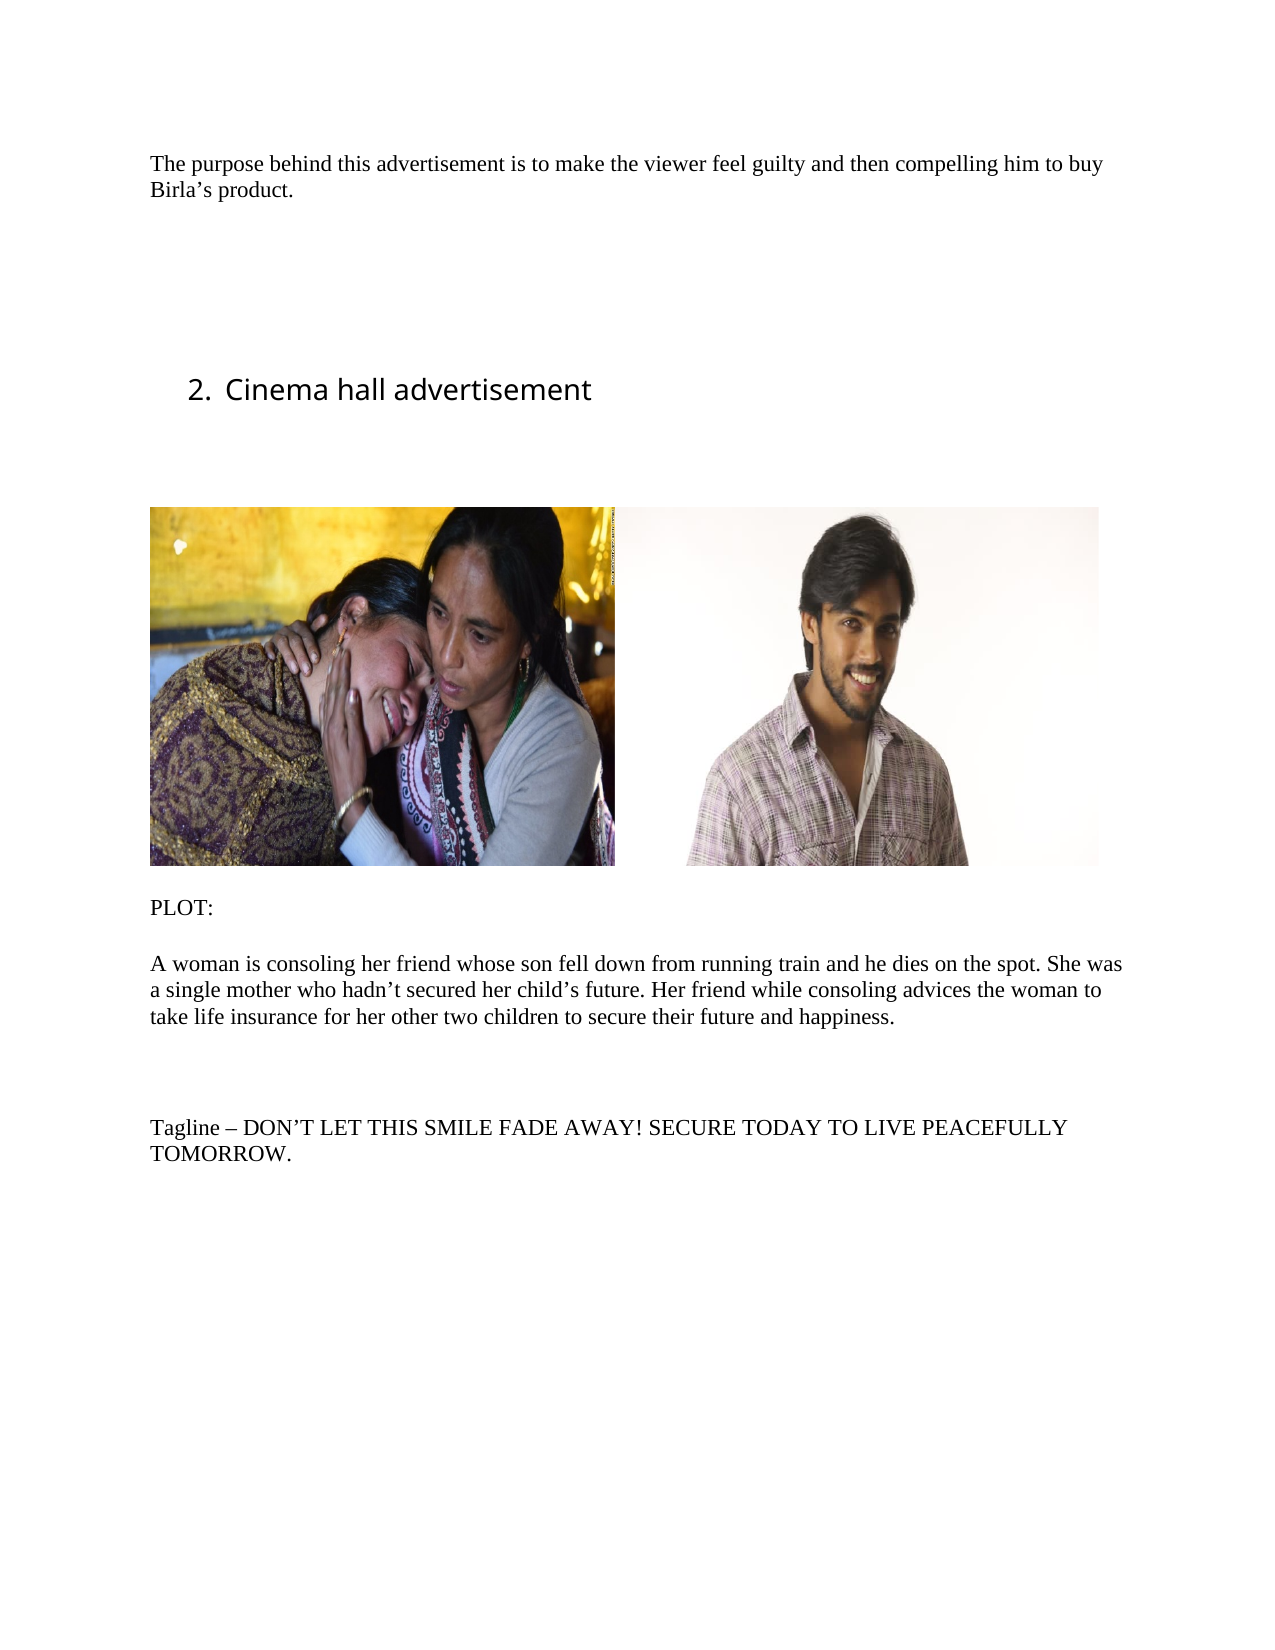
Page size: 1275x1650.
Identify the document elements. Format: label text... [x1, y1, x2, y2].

picture [150, 507, 1099, 866]
subtitle Tagline – DON’T LET THIS SMILE FADE AWAY! SECURE TODAY TO LIVE PEACEFULLY TOMORROW. [150, 1114, 1125, 1166]
subtitle A woman is consoling her friend whose son fell down from running train and he dies on the spot. She was a single mother who hadn’t secured her child’s future. Her friend while consoling advices the woman to take life insurance for her other two children to secure their future and happiness. [150, 950, 1125, 1029]
subtitle PLOT: [150, 894, 1125, 921]
subtitle The purpose behind this advertisement is to make the viewer feel guilty and then compelling him to buy Birla’s product. [150, 150, 1125, 203]
subtitle Cinema hall advertisement [187, 369, 1125, 409]
